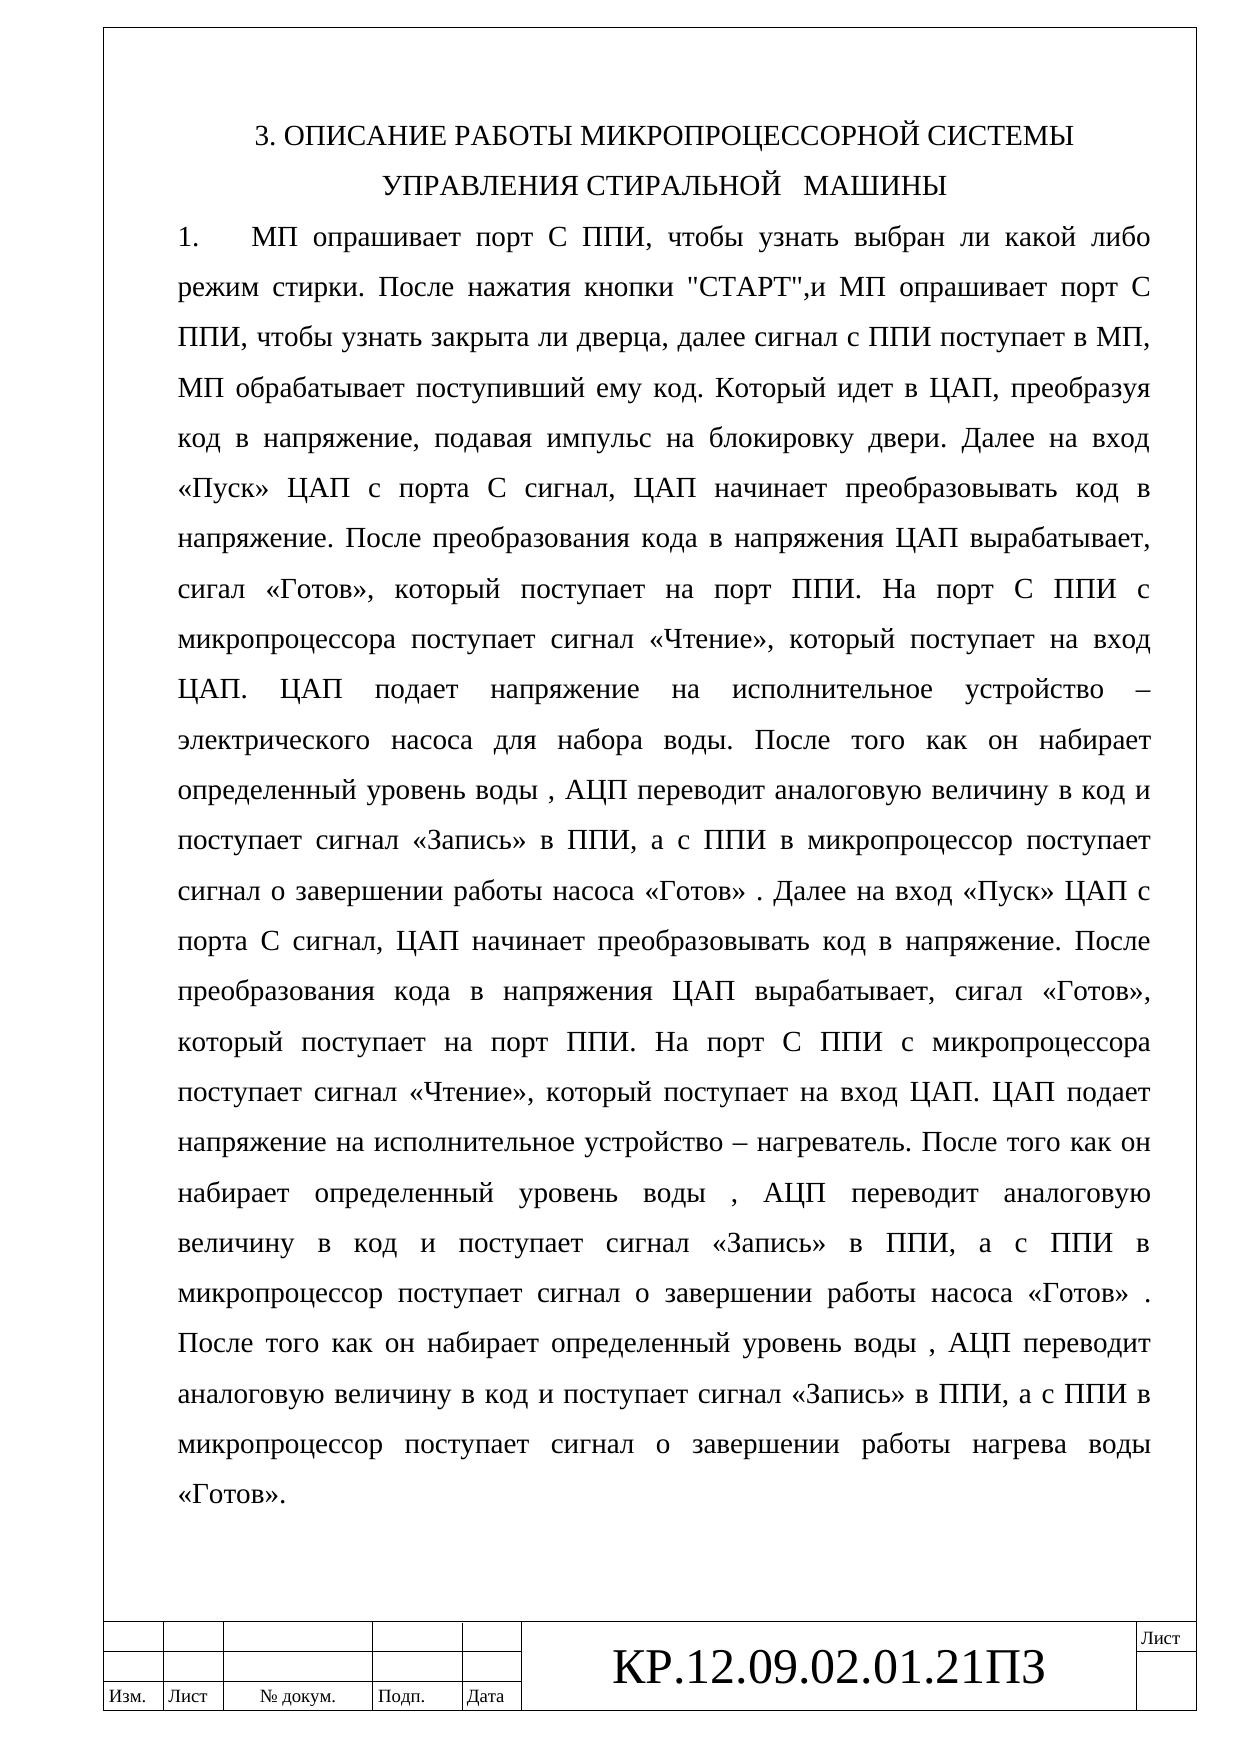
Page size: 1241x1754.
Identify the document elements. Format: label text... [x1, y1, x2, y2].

text 3. ОПИСАНИЕ РАБОТЫ МИКРОПРОЦЕССОРНОЙ СИСТЕМЫ УПРАВЛЕНИЯ СТИРАЛЬНОЙ МАШИНЫ [177, 118, 1152, 202]
list МП опрашивает порт С ППИ, чтобы узнать выбран ли какой либо режим стирки. После нажатия кнопки "СТАРТ",и МП опрашивает порт С ППИ, чтобы узнать закрыта ли дверца, далее сигнал с ППИ поступает в МП, МП обрабатывает поступивший ему код. Который идет в ЦАП, преобразуя код в напряжение, подавая импульс на блокировку двери. Далее на вход «Пуск» ЦАП с порта С сигнал, ЦАП начинает преобразовывать код в напряжение. После преобразования кода в напряжения ЦАП вырабатывает, сигал «Готов», который поступает на порт ППИ. На порт С ППИ с микропроцессора поступает сигнал «Чтение», который поступает на вход ЦАП. ЦАП подает напряжение на исполнительное устройство – электрического насоса для набора воды. После того как он набирает определенный уровень воды , АЦП переводит аналоговую величину в код и поступает сигнал «Запись» в ППИ, а с ППИ в микропроцессор поступает сигнал о завершении работы насоса «Готов» . Далее на вход «Пуск» ЦАП с порта С сигнал, ЦАП начинает преобразовывать код в напряжение. После преобразования кода в напряжения ЦАП вырабатывает, сигал «Готов», который поступает на порт ППИ. На порт С ППИ с микропроцессора поступает сигнал «Чтение», который поступает на вход ЦАП. ЦАП подает напряжение на исполнительное устройство – нагреватель. После того как он набирает определенный уровень воды , АЦП переводит аналоговую величину в код и поступает сигнал «Запись» в ППИ, а с ППИ в микропроцессор поступает сигнал о завершении работы насоса «Готов» . После того как он набирает определенный уровень воды , АЦП переводит аналоговую величину в код и поступает сигнал «Запись» в ППИ, а с ППИ в микропроцессор поступает сигнал о завершении работы нагрева воды «Готов». [177, 219, 1152, 1510]
